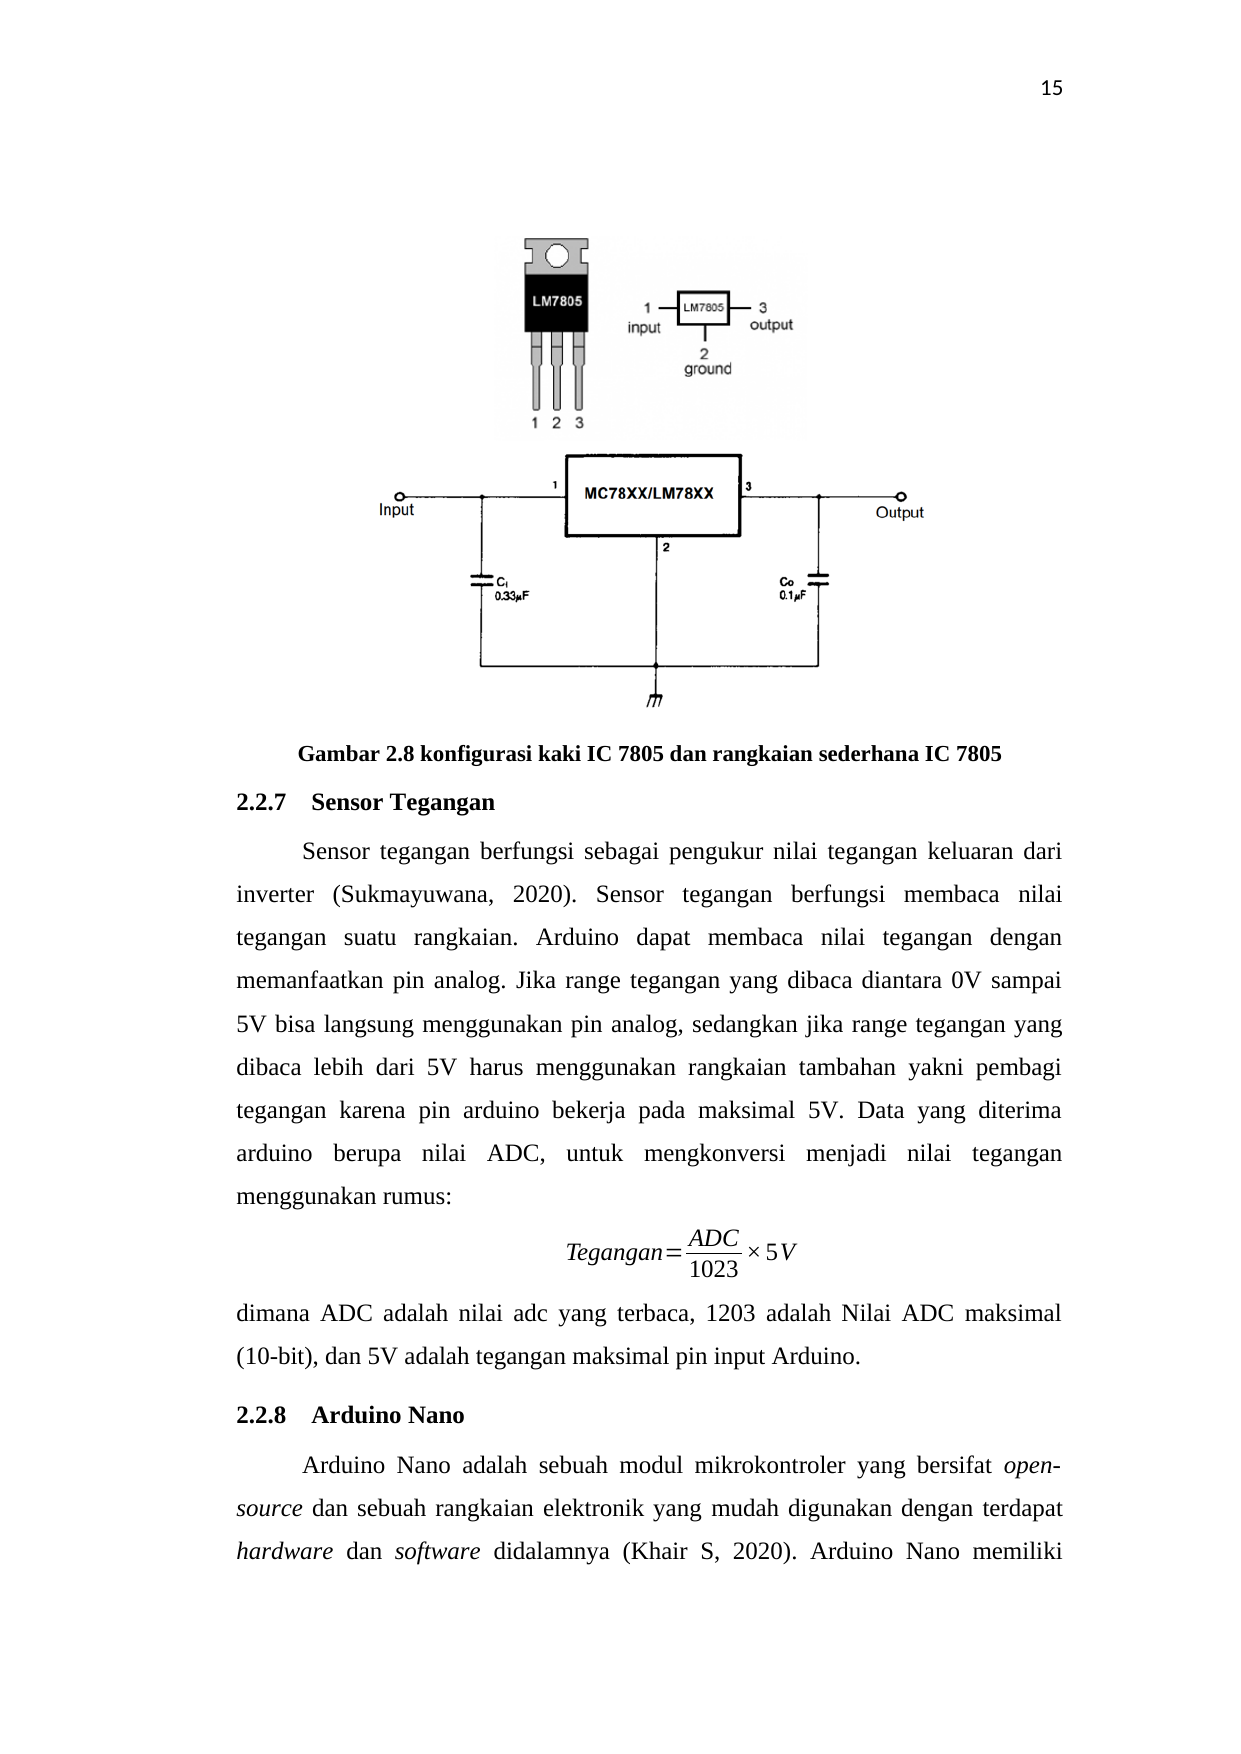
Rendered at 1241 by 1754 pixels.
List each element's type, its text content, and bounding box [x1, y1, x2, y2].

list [236, 1450, 1063, 1565]
text Gambar 2.8 konfigurasi kaki IC 7805 dan rangkaian sederhana IC 7805 [236, 740, 1063, 766]
subtitle 2.2.7 Sensor Tegangan [236, 787, 1063, 816]
list dimana ADC adalah nilai adc yang terbaca, 1203 adalah Nilai ADC maksimal (10-bit), dan 5V adalah tegangan maksimal pin input Arduino. [236, 1298, 1063, 1369]
list Sensor tegangan berfungsi sebagai pengukur nilai tegangan keluaran dari inverter (Sukmayuwana, 2020). Sensor tegangan berfungsi membaca nilai tegangan suatu rangkaian. Arduino dapat membaca nilai tegangan dengan memanfaatkan pin analog. Jika range tegangan yang dibaca diantara 0V sampai 5V bisa langsung menggunakan pin analog, sedangkan jika range tegangan yang dibaca lebih dari 5V harus menggunakan rangkaian tambahan yakni pembagi tegangan karena pin arduino bekerja pada maksimal 5V. Data yang diterima arduino berupa nilai ADC, untuk mengkonversi menjadi nilai tegangan menggunakan rumus: [236, 836, 1063, 1210]
subtitle 2.2.8 Arduino Nano [236, 1401, 1063, 1429]
picture [371, 236, 928, 709]
